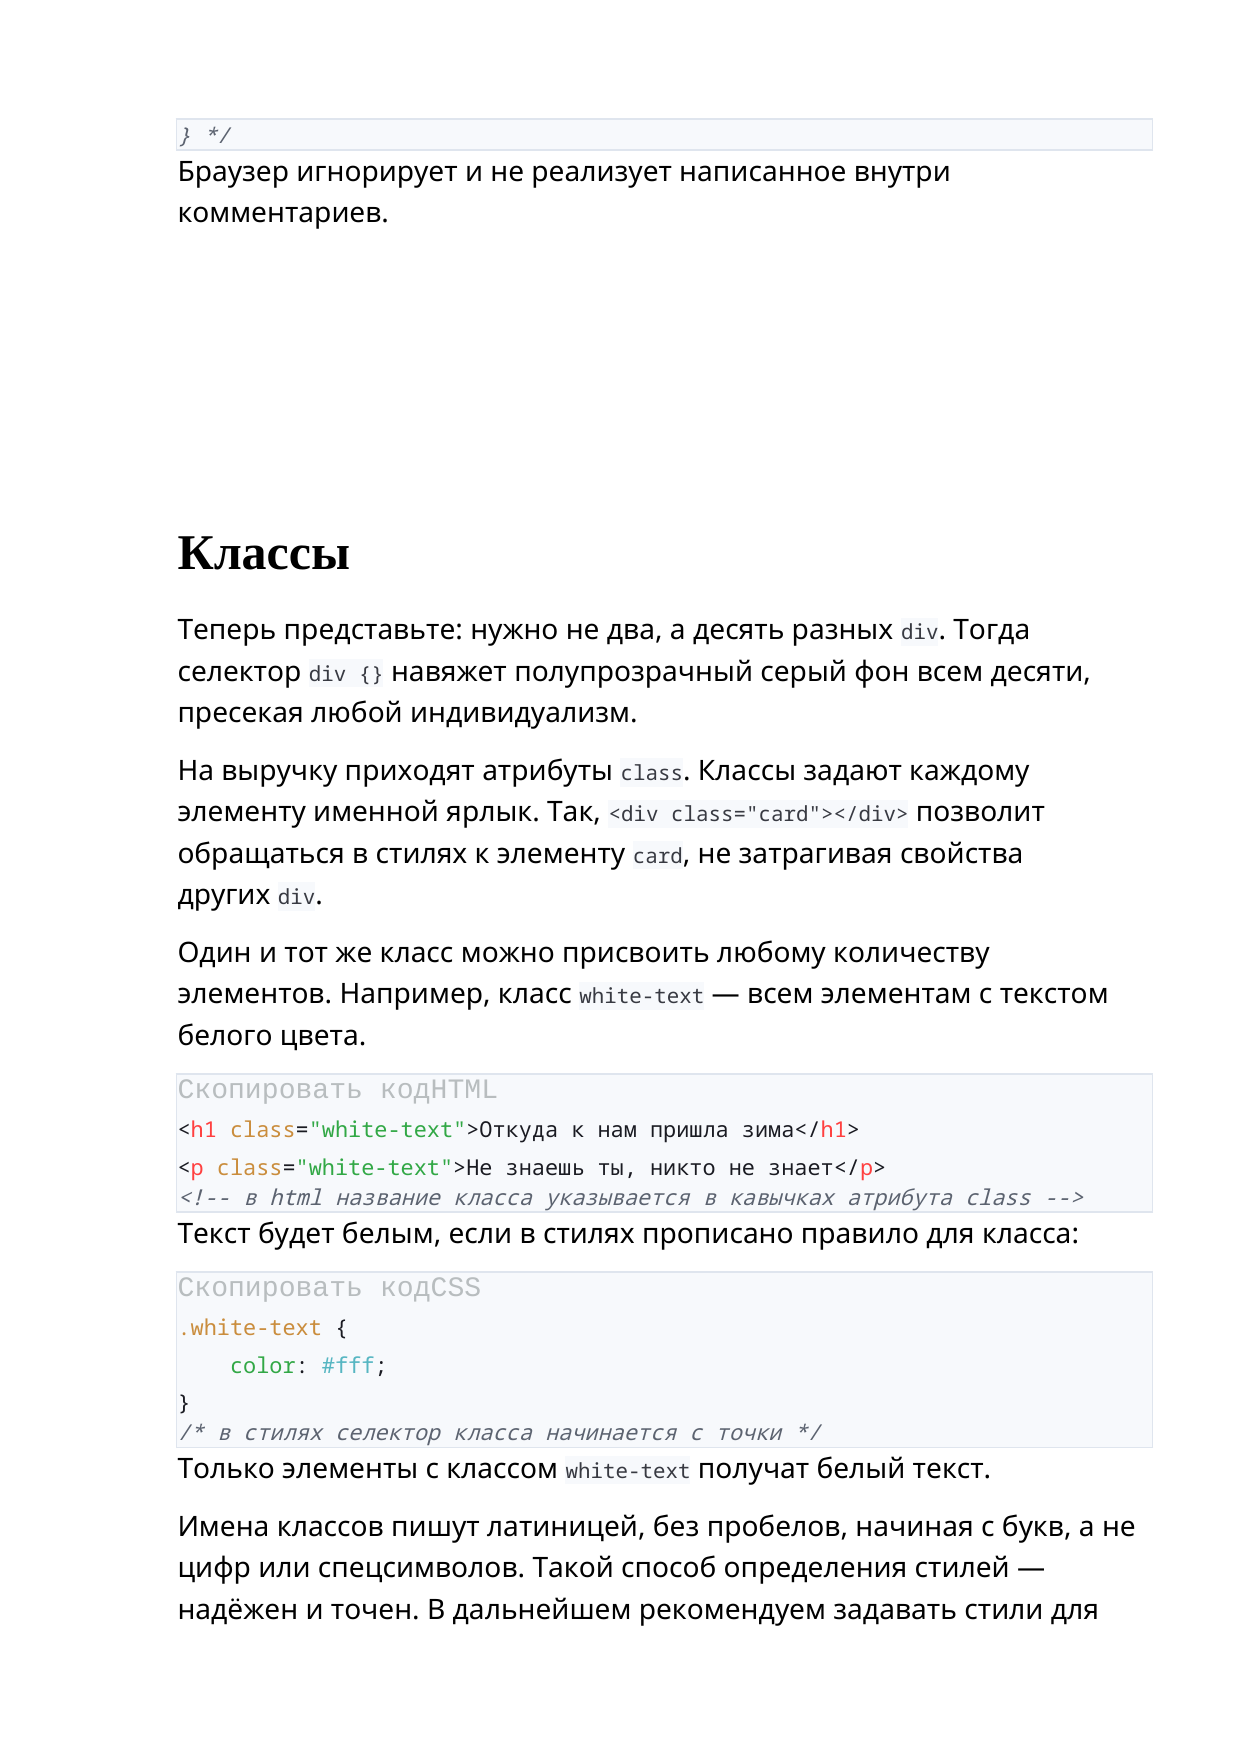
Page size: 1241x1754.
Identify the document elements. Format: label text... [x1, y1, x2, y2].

text Только элементы с классом white-text получат белый текст. [177, 1448, 1152, 1487]
text Браузер игнорирует и не реализует написанное внутри комментариев. [177, 151, 1152, 231]
subtitle Классы [177, 523, 1152, 580]
text <!-- в html название класса указывается в кавычках атрибута class --> [177, 1180, 1152, 1211]
text Скопировать кодHTML [177, 1075, 1152, 1107]
text .white-text { [177, 1304, 1152, 1342]
text } */ [177, 120, 1152, 149]
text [177, 1506, 1152, 1627]
text Теперь представьте: нужно не два, а десять разных div. Тогда селектор div {} навяжет полупрозрачный серый фон всем десяти, пресекая любой индивидуализм. [177, 609, 1152, 731]
text На выручку приходят атрибуты class. Классы задают каждому элементу именной ярлык. Так, <div class="card"></div> позволит обращаться в стилях к элементу card, не затрагивая свойства других div. [177, 750, 1152, 913]
text Текст будет белым, если в стилях прописано правило для класса: [177, 1213, 1152, 1251]
text <h1 class="white-text">Откуда к нам пришла зима</h1> [177, 1107, 1152, 1144]
text Скопировать кодCSS [177, 1273, 1152, 1304]
text Один и тот же класс можно присвоить любому количеству элементов. Например, класс white-text — всем элементам с текстом белого цвета. [177, 932, 1152, 1053]
text <p class="white-text">Не знаешь ты, никто не знает</p> [177, 1144, 1152, 1180]
text /* в стилях селектор класса начинается с точки */ [177, 1415, 1152, 1447]
text } [177, 1379, 1152, 1415]
text color: #fff; [177, 1342, 1152, 1379]
